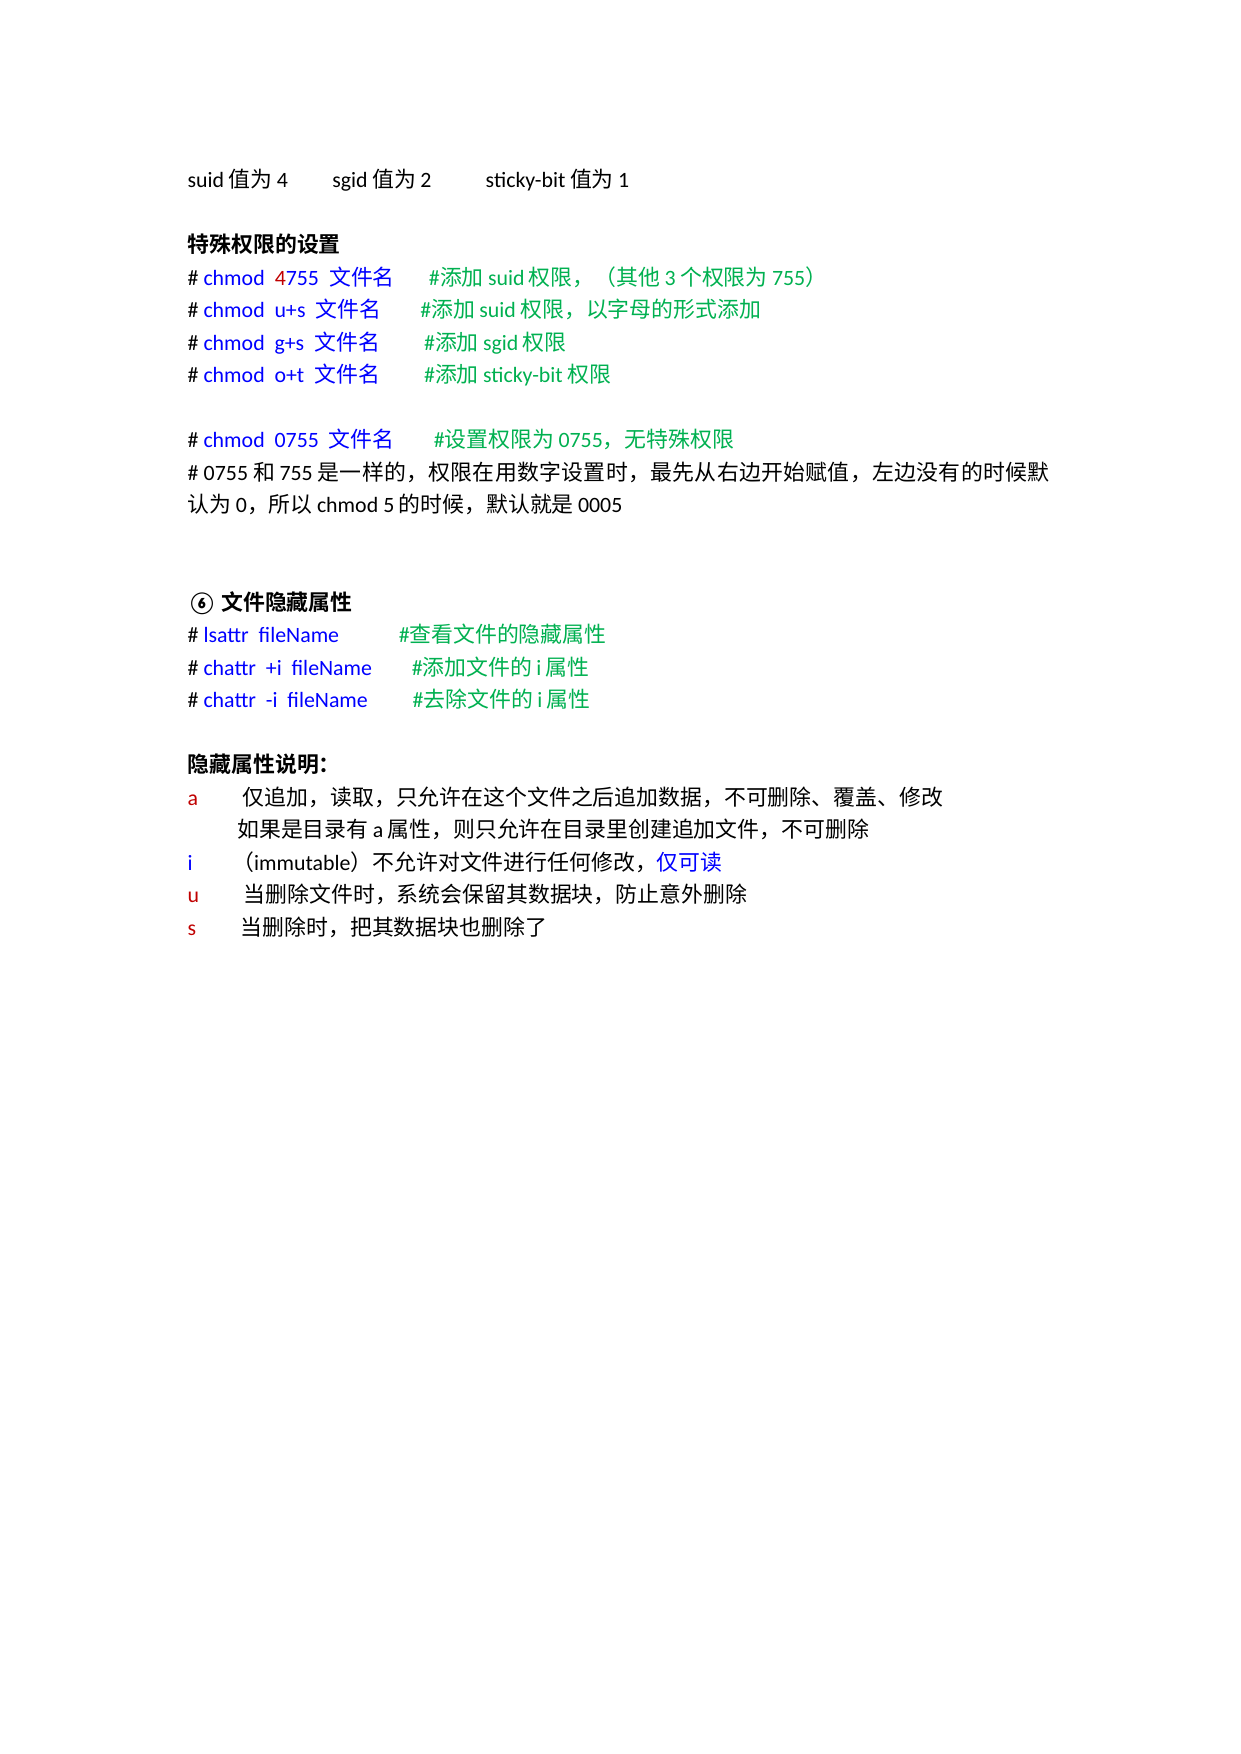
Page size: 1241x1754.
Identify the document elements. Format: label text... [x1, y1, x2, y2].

text a 仅追加，读取，只允许在这个文件之后追加数据，不可删除、覆盖、修改 [187, 779, 1053, 812]
text s 当删除时，把其数据块也删除了 [187, 909, 1053, 942]
text 如果是目录有a属性，则只允许在目录里创建追加文件，不可删除 [187, 812, 1053, 844]
text # 0755和755是一样的，权限在用数字设置时，最先从右边开始赋值，左边没有的时候默认为0，所以chmod 5的时候，默认就是0005 [187, 454, 1053, 519]
text # chattr +i fileName #添加文件的i属性 [187, 649, 1053, 682]
text # chmod 0755 文件名 #设置权限为0755，无特殊权限 [187, 422, 1053, 454]
text suid值为4 sgid值为2 sticky-bit值为1 [187, 162, 1053, 194]
text ⑥文件隐藏属性 [187, 584, 1053, 617]
text # lsattr fileName #查看文件的隐藏属性 [187, 617, 1053, 649]
text i （immutable）不允许对文件进行任何修改，仅可读 [187, 844, 1053, 877]
text 特殊权限的设置 [187, 227, 1053, 259]
text u 当删除文件时，系统会保留其数据块，防止意外删除 [187, 877, 1053, 909]
text # chmod g+s 文件名 #添加sgid权限 [187, 324, 1053, 357]
text # chmod u+s 文件名 #添加suid权限，以字母的形式添加 [187, 292, 1053, 324]
text # chmod o+t 文件名 #添加sticky-bit权限 [187, 357, 1053, 389]
text 隐藏属性说明： [187, 747, 1053, 779]
text # chmod 4755 文件名 #添加suid权限，（其他3个权限为755） [187, 259, 1053, 292]
text # chattr -i fileName #去除文件的i属性 [187, 682, 1053, 714]
